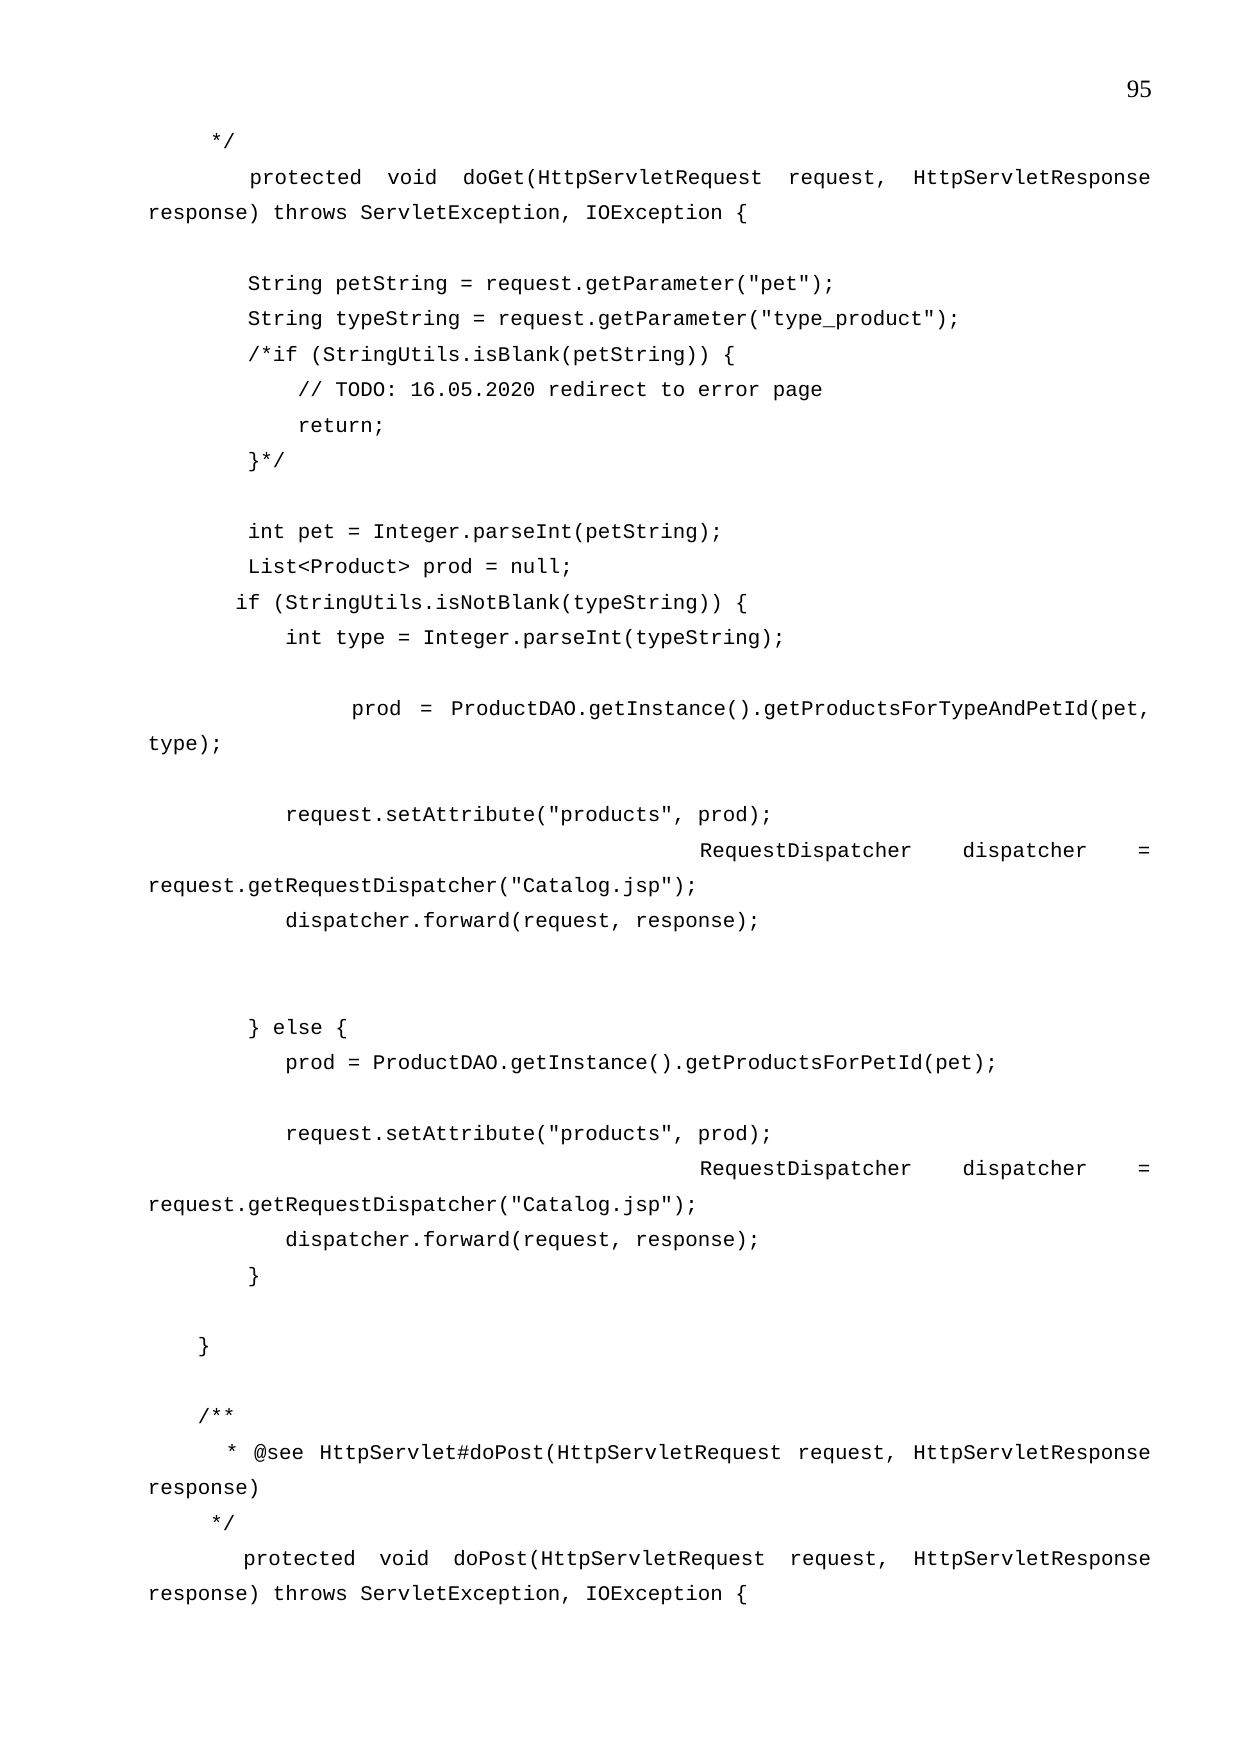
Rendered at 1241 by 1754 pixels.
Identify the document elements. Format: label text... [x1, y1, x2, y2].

text */ [148, 131, 1152, 155]
text /** [148, 1406, 1152, 1430]
text String typeString = request.getParameter("type_product"); [148, 308, 1152, 332]
text */ [148, 1513, 1152, 1536]
text dispatcher.forward(request, response); [148, 911, 1152, 934]
text request.setAttribute("products", prod); [148, 1123, 1152, 1147]
text } [148, 1265, 1152, 1288]
text return; [148, 415, 1152, 438]
text prod = ProductDAO.getInstance().getProductsForTypeAndPetId(pet, type); [148, 698, 1152, 757]
text int type = Integer.parseInt(typeString); [148, 627, 1152, 651]
text protected void doGet(HttpServletRequest request, HttpServletResponse response) throws ServletException, IOException { [148, 167, 1152, 226]
text List<Product> prod = null; [148, 556, 1152, 580]
text /*if (StringUtils.isBlank(petString)) { [148, 344, 1152, 367]
text dispatcher.forward(request, response); [148, 1229, 1152, 1253]
text RequestDispatcher dispatcher = request.getRequestDispatcher("Catalog.jsp"); [148, 840, 1152, 899]
text RequestDispatcher dispatcher = request.getRequestDispatcher("Catalog.jsp"); [148, 1158, 1152, 1217]
text prod = ProductDAO.getInstance().getProductsForPetId(pet); [148, 1052, 1152, 1076]
text } else { [148, 1017, 1152, 1040]
text }*/ [148, 450, 1152, 474]
text protected void doPost(HttpServletRequest request, HttpServletResponse response) throws ServletException, IOException { [148, 1548, 1152, 1607]
text // TODO: 16.05.2020 redirect to error page [148, 379, 1152, 403]
text } [148, 1336, 1152, 1359]
text int pet = Integer.parseInt(petString); [148, 521, 1152, 544]
text if (StringUtils.isNotBlank(typeString)) { [148, 592, 1152, 615]
text request.setAttribute("products", prod); [148, 804, 1152, 828]
text String petString = request.getParameter("pet"); [148, 273, 1152, 297]
text * @see HttpServlet#doPost(HttpServletRequest request, HttpServletResponse response) [148, 1442, 1152, 1501]
